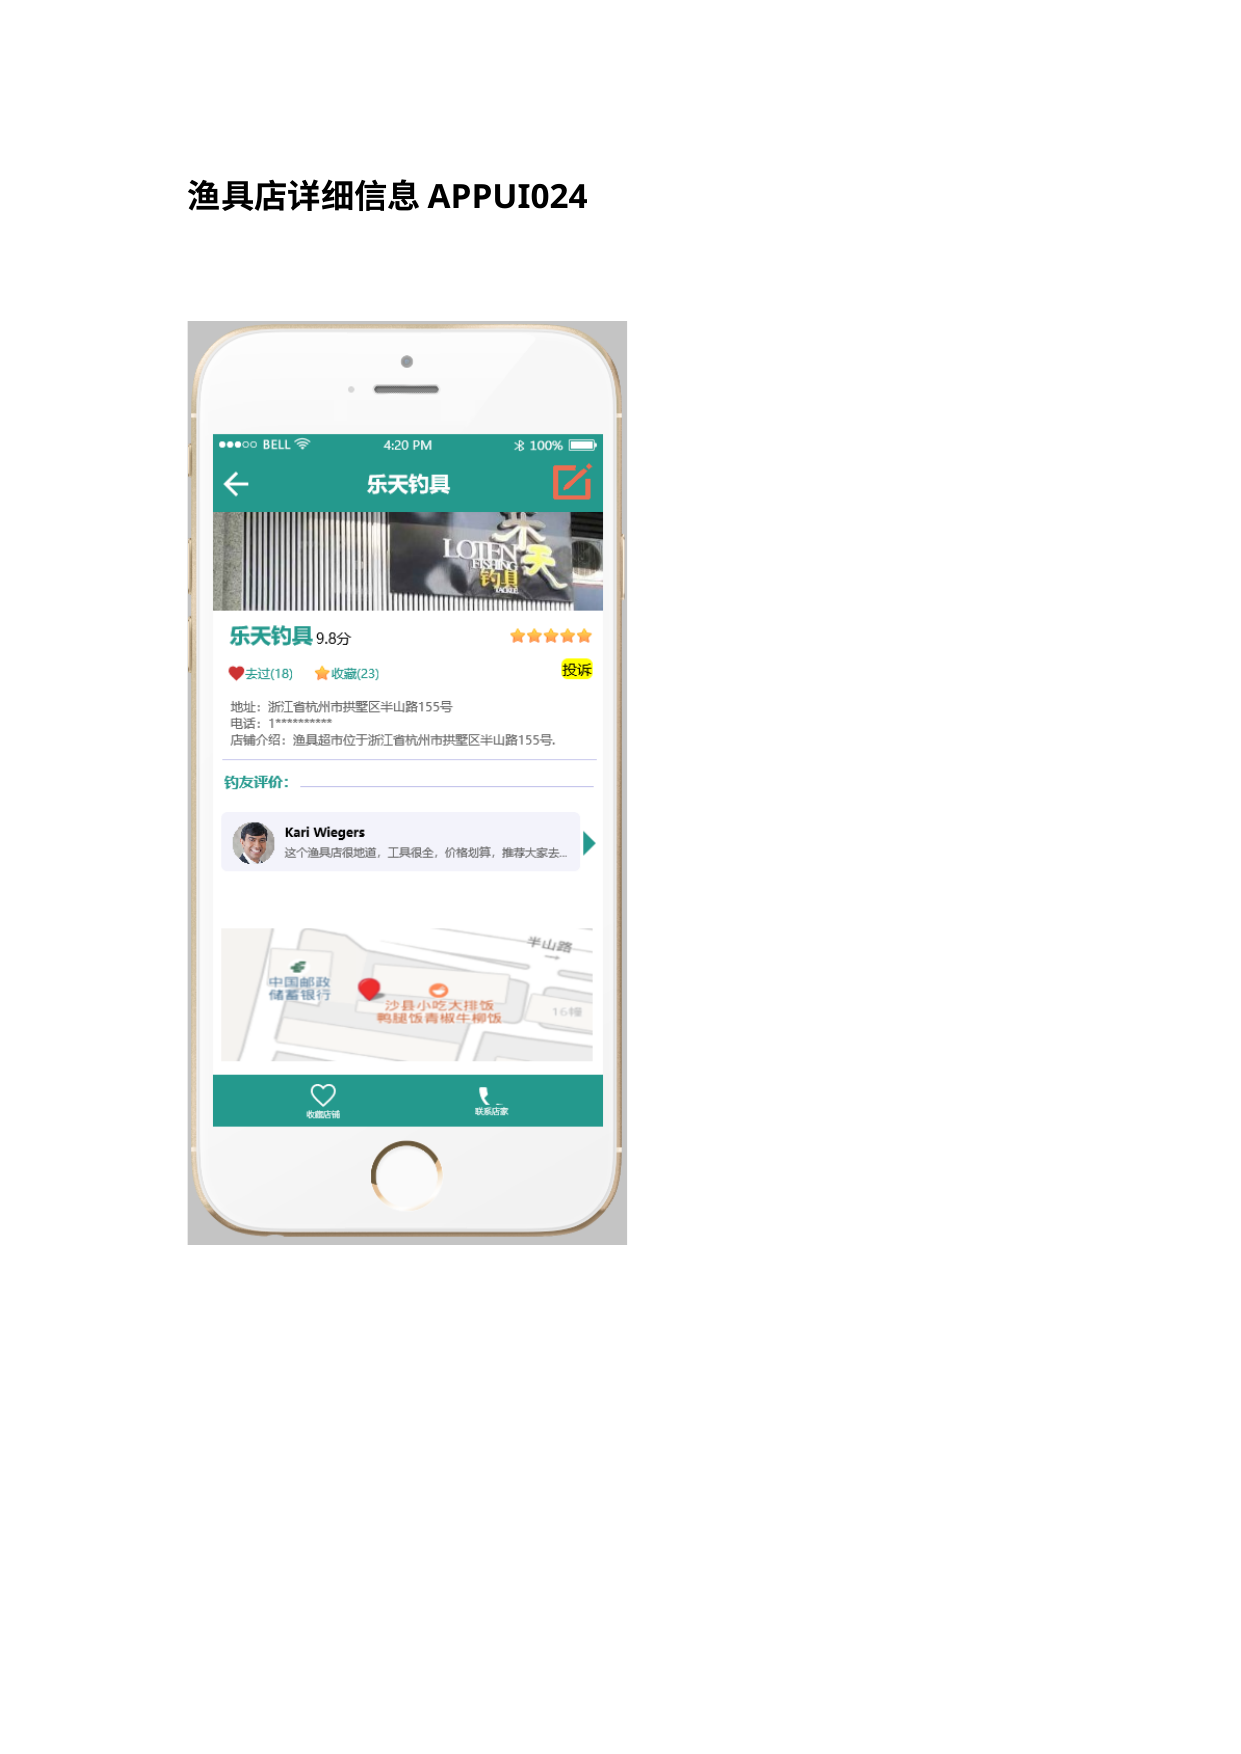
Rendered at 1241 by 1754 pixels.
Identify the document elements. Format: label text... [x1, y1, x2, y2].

subtitle 渔具店详细信息APPUI024 [187, 162, 1053, 227]
picture [187, 321, 628, 1245]
